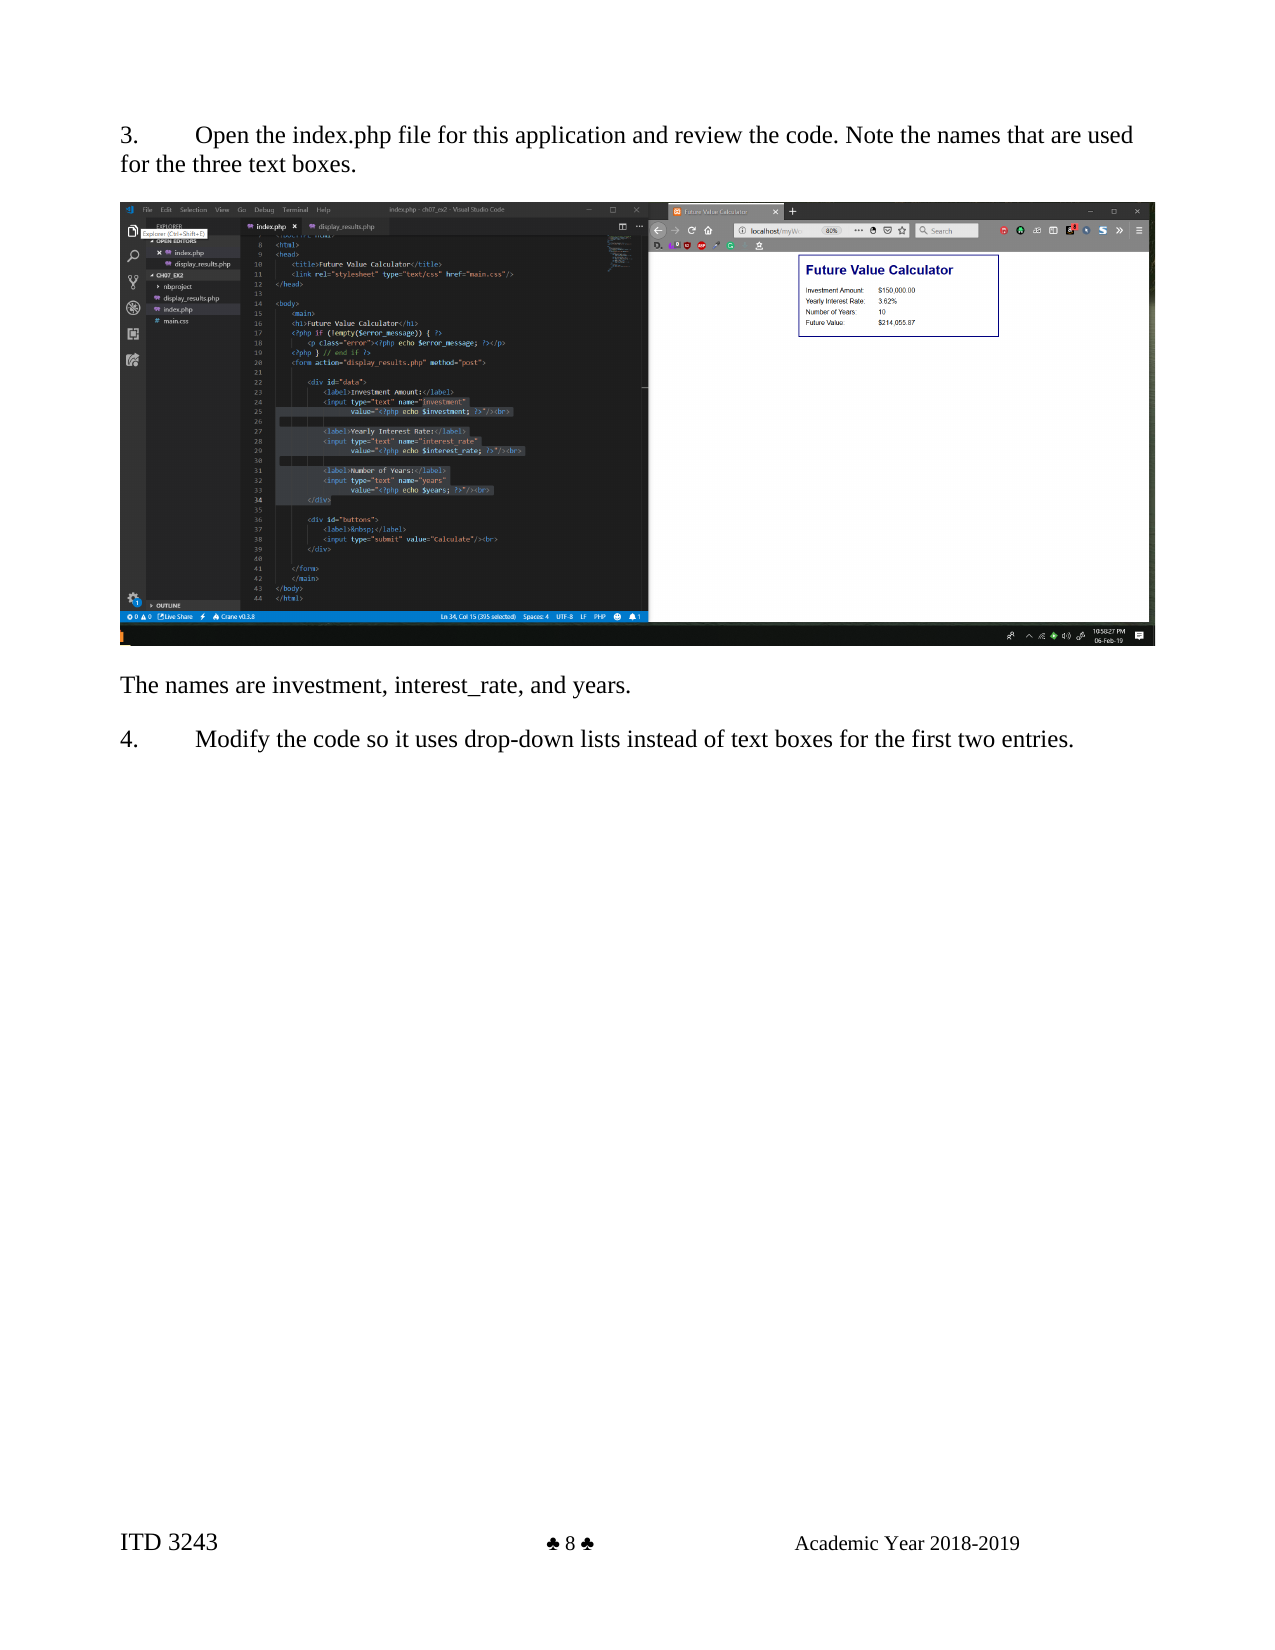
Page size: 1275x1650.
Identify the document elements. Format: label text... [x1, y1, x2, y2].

text The names are investment, interest_rate, and years. [120, 670, 1155, 699]
text 3. Open the index.php file for this application and review the code. Note the names that are used for the three text boxes. [120, 120, 1155, 177]
picture [120, 202, 1155, 646]
text 4. Modify the code so it uses drop-down lists instead of text boxes for the first two entries. [120, 724, 1155, 753]
